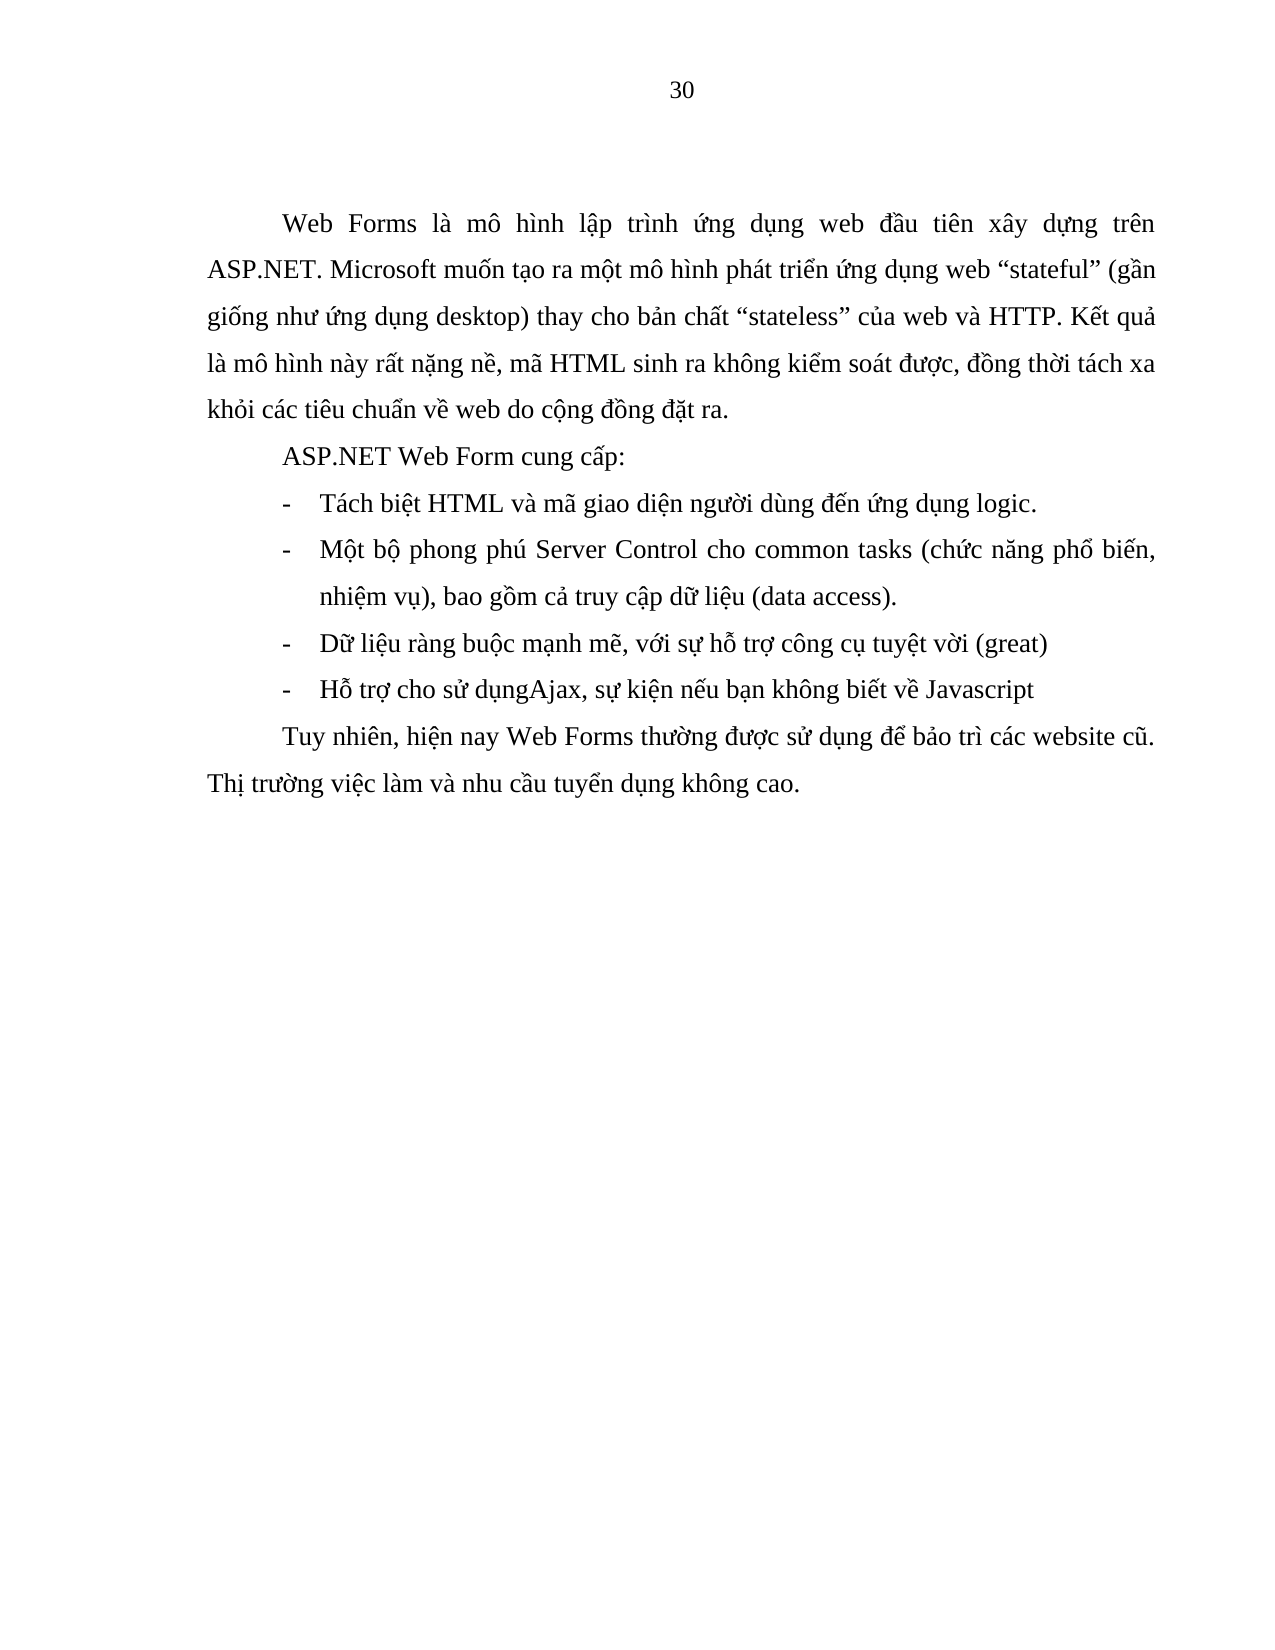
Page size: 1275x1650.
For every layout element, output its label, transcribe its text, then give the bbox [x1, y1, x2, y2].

text Tuy nhiên, hiện nay Web Forms thường được sử dụng để bảo trì các website cũ. Thị trường việc làm và nhu cầu tuyển dụng không cao. [207, 720, 1157, 798]
list Tách biệt HTML và mã giao diện người dùng đến ứng dụng logic. [282, 487, 1157, 518]
list Một bộ phong phú Server Control cho common tasks (chức năng phổ biến, nhiệm vụ), bao gồm cả truy cập dữ liệu (data access). [282, 533, 1157, 611]
list Dữ liệu ràng buộc mạnh mẽ, với sự hỗ trợ công cụ tuyệt vời (great) [282, 627, 1157, 658]
text Web Forms là mô hình lập trình ứng dụng web đầu tiên xây dựng trên ASP.NET. Microsoft muốn tạo ra một mô hình phát triển ứng dụng web “stateful” (gần giống như ứng dụng desktop) thay cho bản chất “stateless” của web và HTTP. Kết quả là mô hình này rất nặng nề, mã HTML sinh ra không kiểm soát được, đồng thời tách xa khỏi các tiêu chuẩn về web do cộng đồng đặt ra. [207, 207, 1157, 424]
list Hỗ trợ cho sử dụngAjax, sự kiện nếu bạn không biết về Javascript [282, 673, 1157, 704]
text ASP.NET Web Form cung cấp: [207, 440, 1157, 471]
